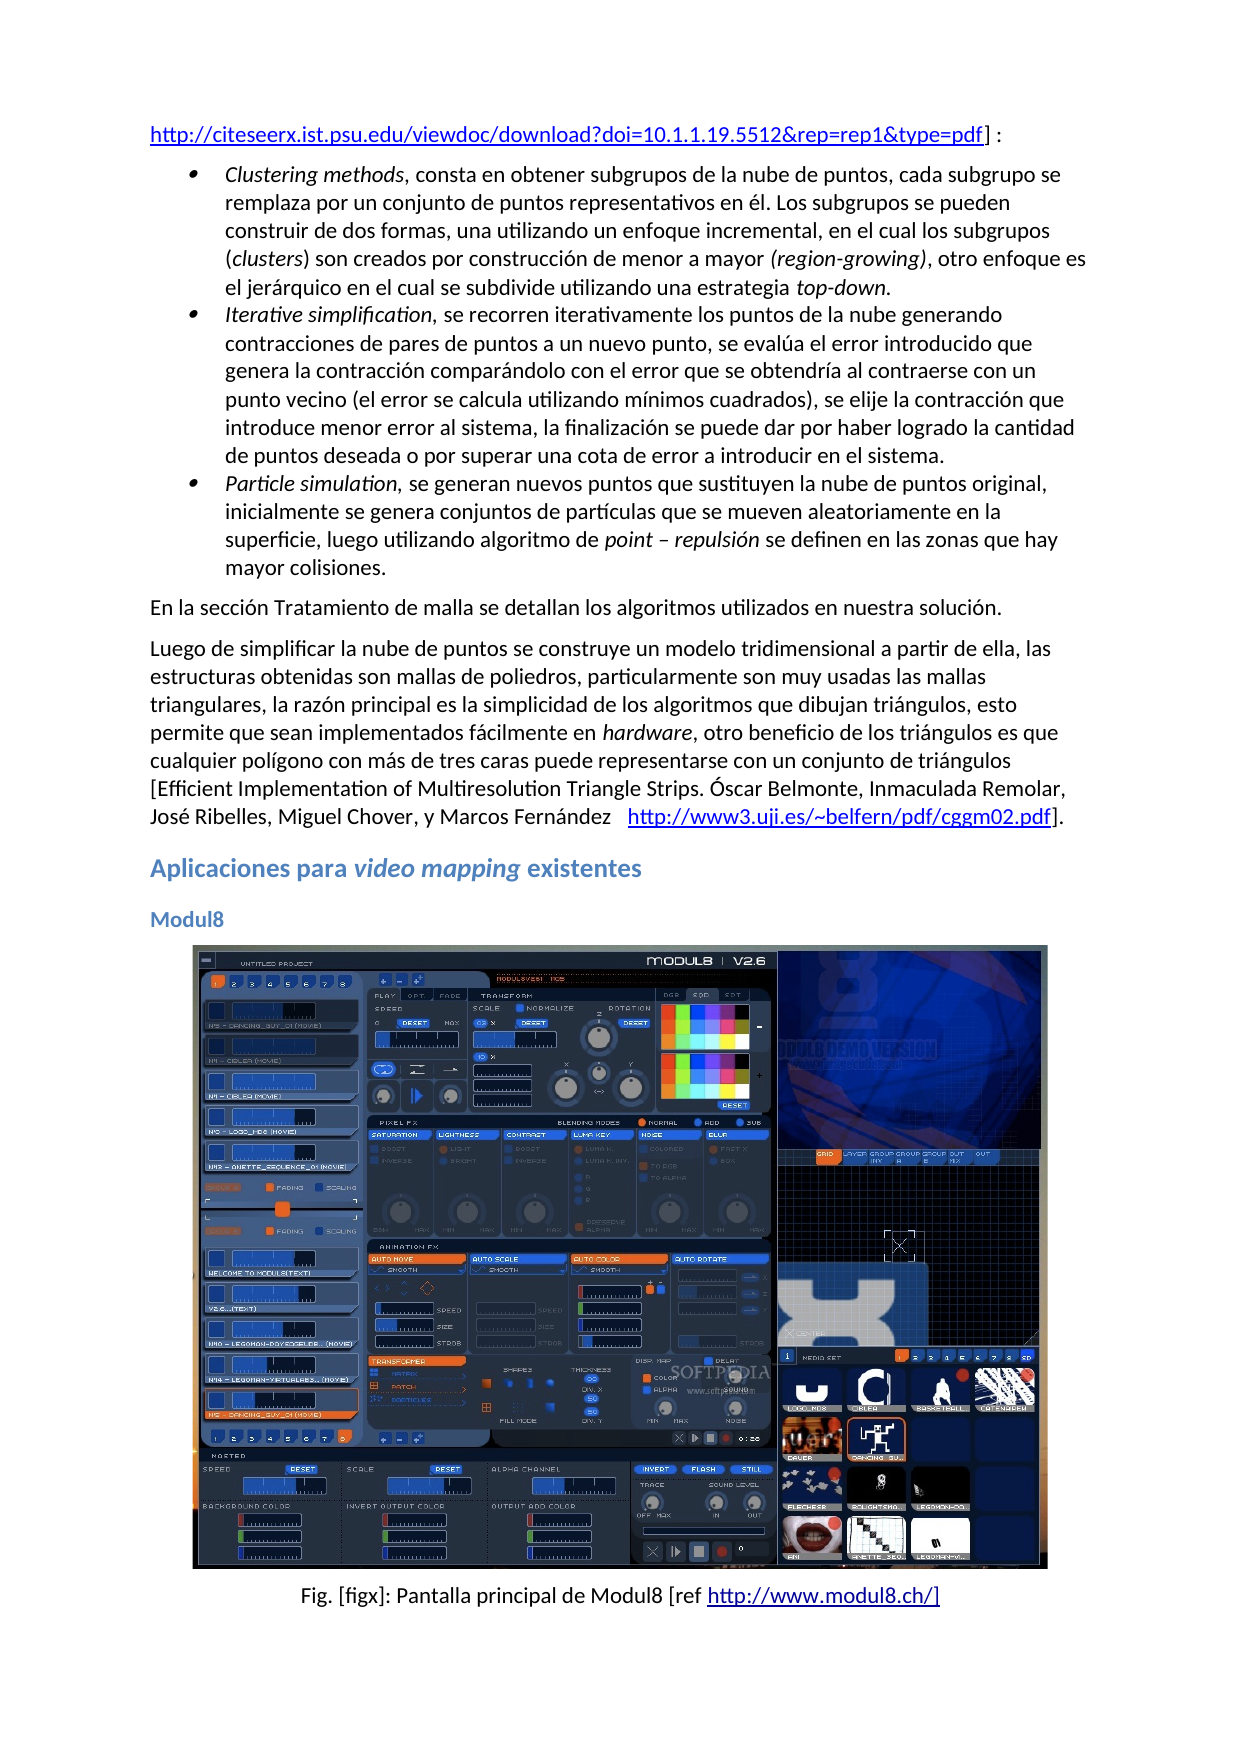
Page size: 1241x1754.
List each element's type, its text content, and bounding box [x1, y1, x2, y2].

subtitle Modul8 [150, 905, 1090, 933]
subtitle Aplicaciones para video mapping existentes [150, 851, 1090, 884]
text En la sección Tratamiento de malla se detallan los algoritmos utilizados en nuestra solución. [150, 593, 1090, 621]
list Iterative simplification, se recorren iterativamente los puntos de la nube generando contracciones de pares de puntos a un nuevo punto, se evalúa el error introducido que genera la contracción comparándolo con el error que se obtendría al contraerse con un punto vecino (el error se calcula utilizando mínimos cuadrados), se elije la contracción que introduce menor error al sistema, la finalización se puede dar por haber logrado la cantidad de puntos deseada o por superar una cota de error a introducir en el sistema. [187, 301, 1090, 469]
text Luego de simplificar la nube de puntos se construye un modelo tridimensional a partir de ella, las estructuras obtenidas son mallas de poliedros, particularmente son muy usadas las mallas triangulares, la razón principal es la simplicidad de los algoritmos que dibujan triángulos, esto permite que sean implementados fácilmente en hardware, otro beneficio de los triángulos es que cualquier polígono con más de tres caras puede representarse con un conjunto de triángulos [Efficient Implementation of Multiresolution Triangle Strips. Óscar Belmonte, Inmaculada Remolar, José Ribelles, Miguel Chover, y Marcos Fernández http://www3.uji.es/~belfern/pdf/cggm02.pdf]. [150, 634, 1090, 830]
list Clustering methods, consta en obtener subgrupos de la nube de puntos, cada subgrupo se remplaza por un conjunto de puntos representativos en él. Los subgrupos se pueden construir de dos formas, una utilizando un enfoque incremental, en el cual los subgrupos (clusters) son creados por construcción de menor a mayor (region-growing), otro enfoque es el jerárquico en el cual se subdivide utilizando una estrategia top-down. [187, 161, 1090, 301]
picture [192, 945, 1048, 1569]
list Particle simulation, se generan nuevos puntos que sustituyen la nube de puntos original, inicialmente se genera conjuntos de partículas que se mueven aleatoriamente en la superficie, luego utilizando algoritmo de point – repulsión se definen en las zonas que hay mayor colisiones. [187, 469, 1090, 581]
text http://citeseerx.ist.psu.edu/viewdoc/download?doi=10.1.1.19.5512&rep=rep1&type=pdf] : [150, 120, 1090, 148]
text Fig. [figx]: Pantalla principal de Modul8 [ref http://www.modul8.ch/] [150, 1581, 1090, 1609]
